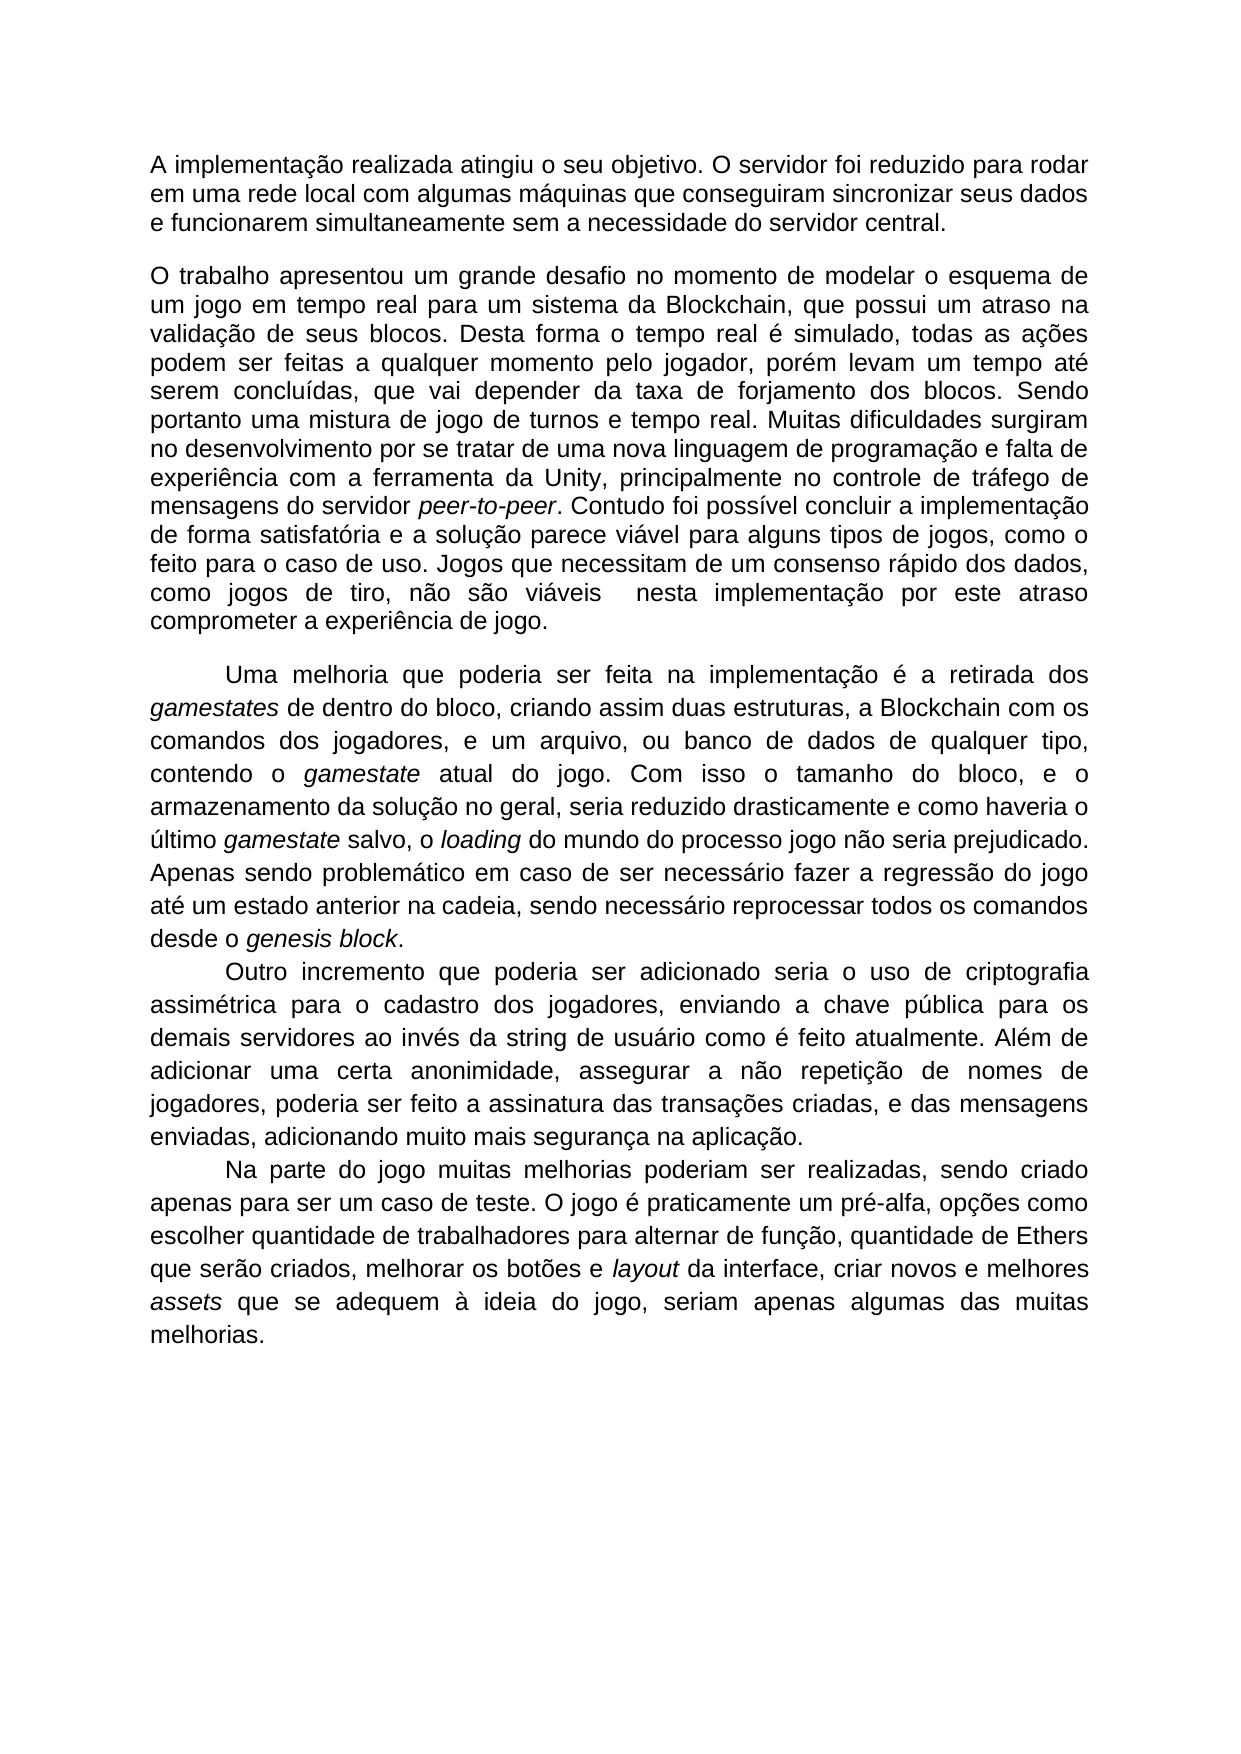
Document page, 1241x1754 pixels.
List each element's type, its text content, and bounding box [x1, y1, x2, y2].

text A implementação realizada atingiu o seu objetivo. O servidor foi reduzido para rodar em uma rede local com algumas máquinas que conseguiram sincronizar seus dados e funcionarem simultaneamente sem a necessidade do servidor central. [150, 150, 1090, 236]
text Outro incremento que poderia ser adicionado seria o uso de criptografia assimétrica para o cadastro dos jogadores, enviando a chave pública para os demais servidores ao invés da string de usuário como é feito atualmente. Além de adicionar uma certa anonimidade, assegurar a não repetição de nomes de jogadores, poderia ser feito a assinatura das transações criadas, e das mensagens enviadas, adicionando muito mais segurança na aplicação. [150, 957, 1090, 1151]
text Na parte do jogo muitas melhorias poderiam ser realizadas, sendo criado apenas para ser um caso de teste. O jogo é praticamente um pré-alfa, opções como escolher quantidade de trabalhadores para alternar de função, quantidade de Ethers que serão criados, melhorar os botões e layout da interface, criar novos e melhores assets que se adequem à ideia do jogo, seriam apenas algumas das muitas melhorias. [150, 1155, 1090, 1349]
text O trabalho apresentou um grande desafio no momento de modelar o esquema de um jogo em tempo real para um sistema da Blockchain, que possui um atraso na validação de seus blocos. Desta forma o tempo real é simulado, todas as ações podem ser feitas a qualquer momento pelo jogador, porém levam um tempo até serem concluídas, que vai depender da taxa de forjamento dos blocos. Sendo portanto uma mistura de jogo de turnos e tempo real. Muitas dificuldades surgiram no desenvolvimento por se tratar de uma nova linguagem de programação e falta de experiência com a ferramenta da Unity, principalmente no controle de tráfego de mensagens do servidor peer-to-peer. Contudo foi possível concluir a implementação de forma satisfatória e a solução parece viável para alguns tipos de jogos, como o feito para o caso de uso. Jogos que necessitam de um consenso rápido dos dados, como jogos de tiro, não são viáveis nesta implementação por este atraso comprometer a experiência de jogo. [150, 261, 1090, 635]
text Uma melhoria que poderia ser feita na implementação é a retirada dos gamestates de dentro do bloco, criando assim duas estruturas, a Blockchain com os comandos dos jogadores, e um arquivo, ou banco de dados de qualquer tipo, contendo o gamestate atual do jogo. Com isso o tamanho do bloco, e o armazenamento da solução no geral, seria reduzido drasticamente e como haveria o último gamestate salvo, o loading do mundo do processo jogo não seria prejudicado. Apenas sendo problemático em caso de ser necessário fazer a regressão do jogo até um estado anterior na cadeia, sendo necessário reprocessar todos os comandos desde o genesis block. [150, 660, 1090, 953]
